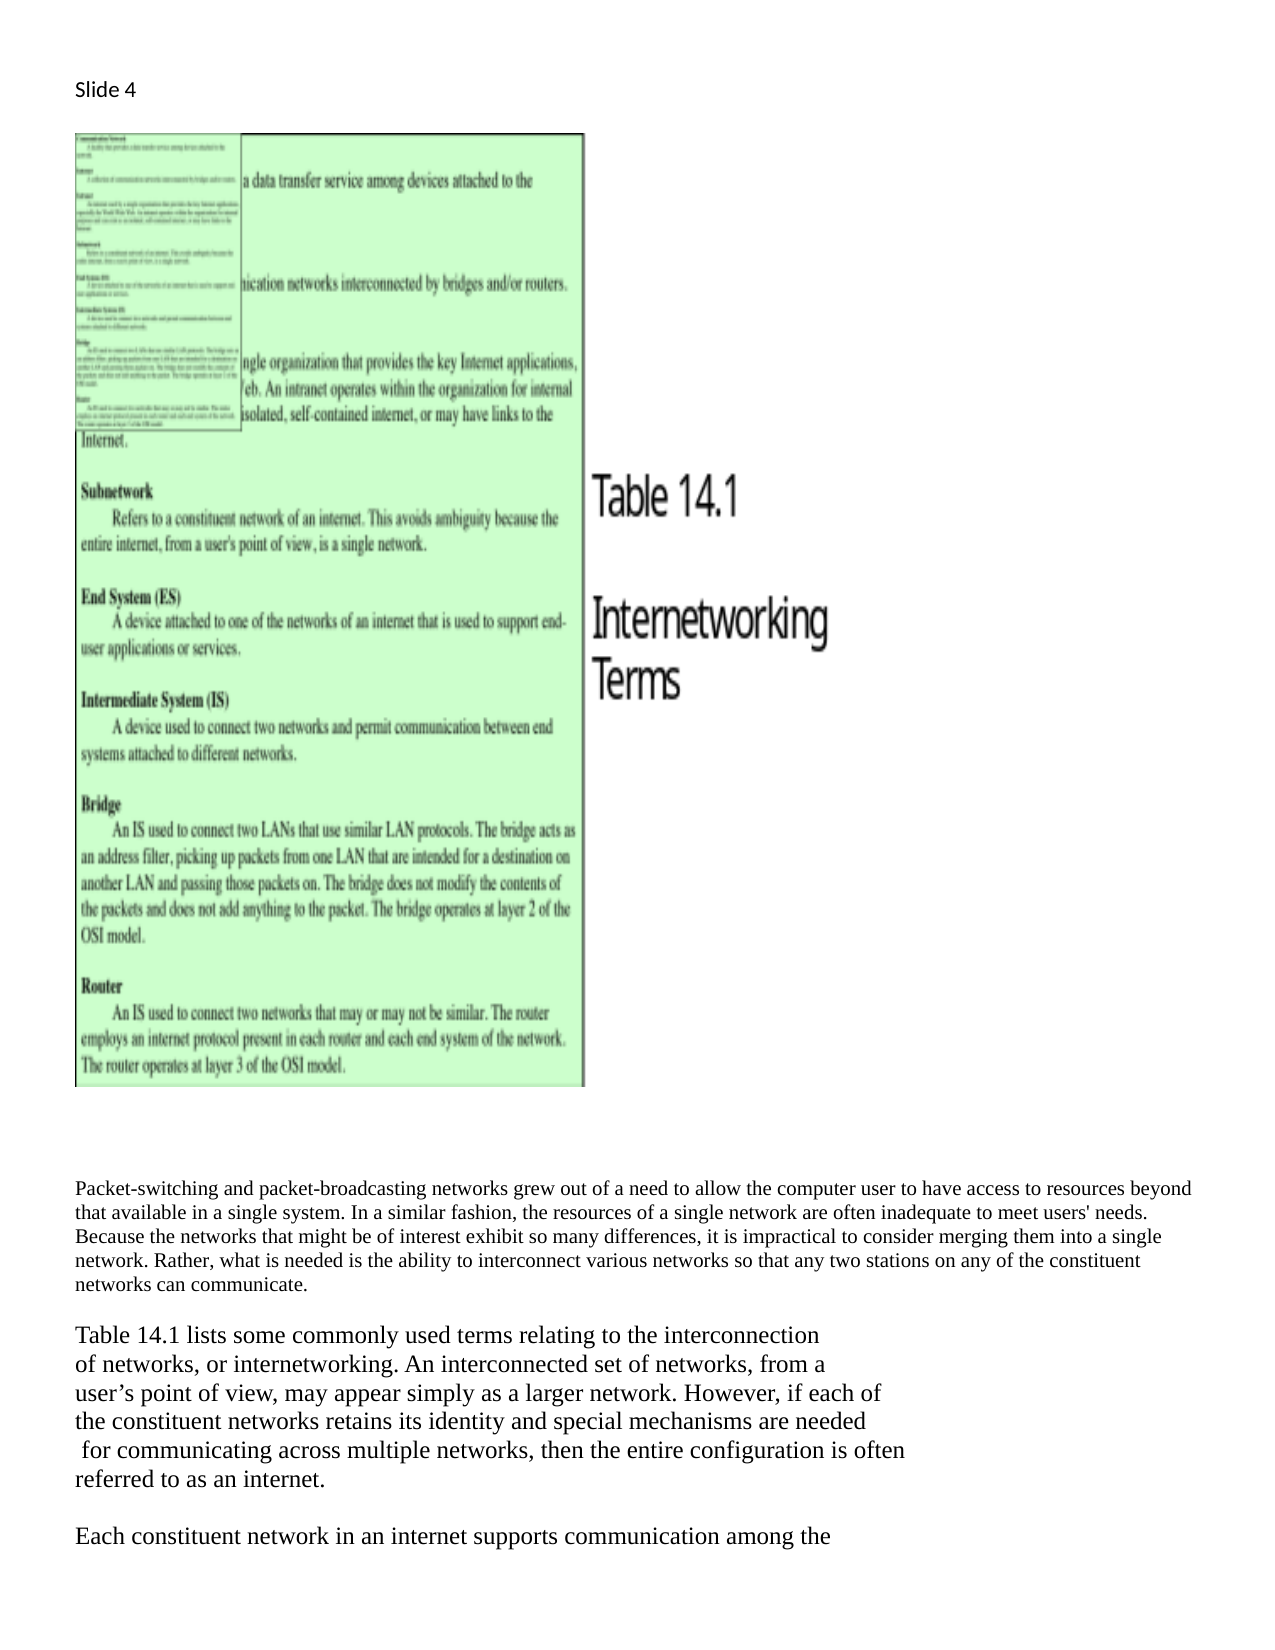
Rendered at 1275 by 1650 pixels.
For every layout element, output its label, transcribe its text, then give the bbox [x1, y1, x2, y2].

text Slide 4 [75, 75, 1200, 103]
text Table 14.1 lists some commonly used terms relating to the interconnection [75, 1320, 1200, 1349]
text referred to as an internet. [75, 1464, 1200, 1493]
text Packet-switching and packet-broadcasting networks grew out of a need to allow the computer user to have access to resources beyond that available in a single system. In a similar fashion, the resources of a single network are often inadequate to meet users' needs. Because the networks that might be of interest exhibit so many differences, it is impractical to consider merging them into a single network. Rather, what is needed is the ability to interconnect various networks so that any two stations on any of the constituent networks can communicate. [75, 1176, 1200, 1296]
text Each constituent network in an internet supports communication among the [75, 1521, 1200, 1550]
text the constituent networks retains its identity and special mechanisms are needed [75, 1406, 1200, 1435]
text for communicating across multiple networks, then the entire configuration is often [75, 1435, 1200, 1464]
text of networks, or internetworking. An interconnected set of networks, from a [75, 1349, 1200, 1378]
text user’s point of view, may appear simply as a larger network. However, if each of [75, 1378, 1200, 1406]
